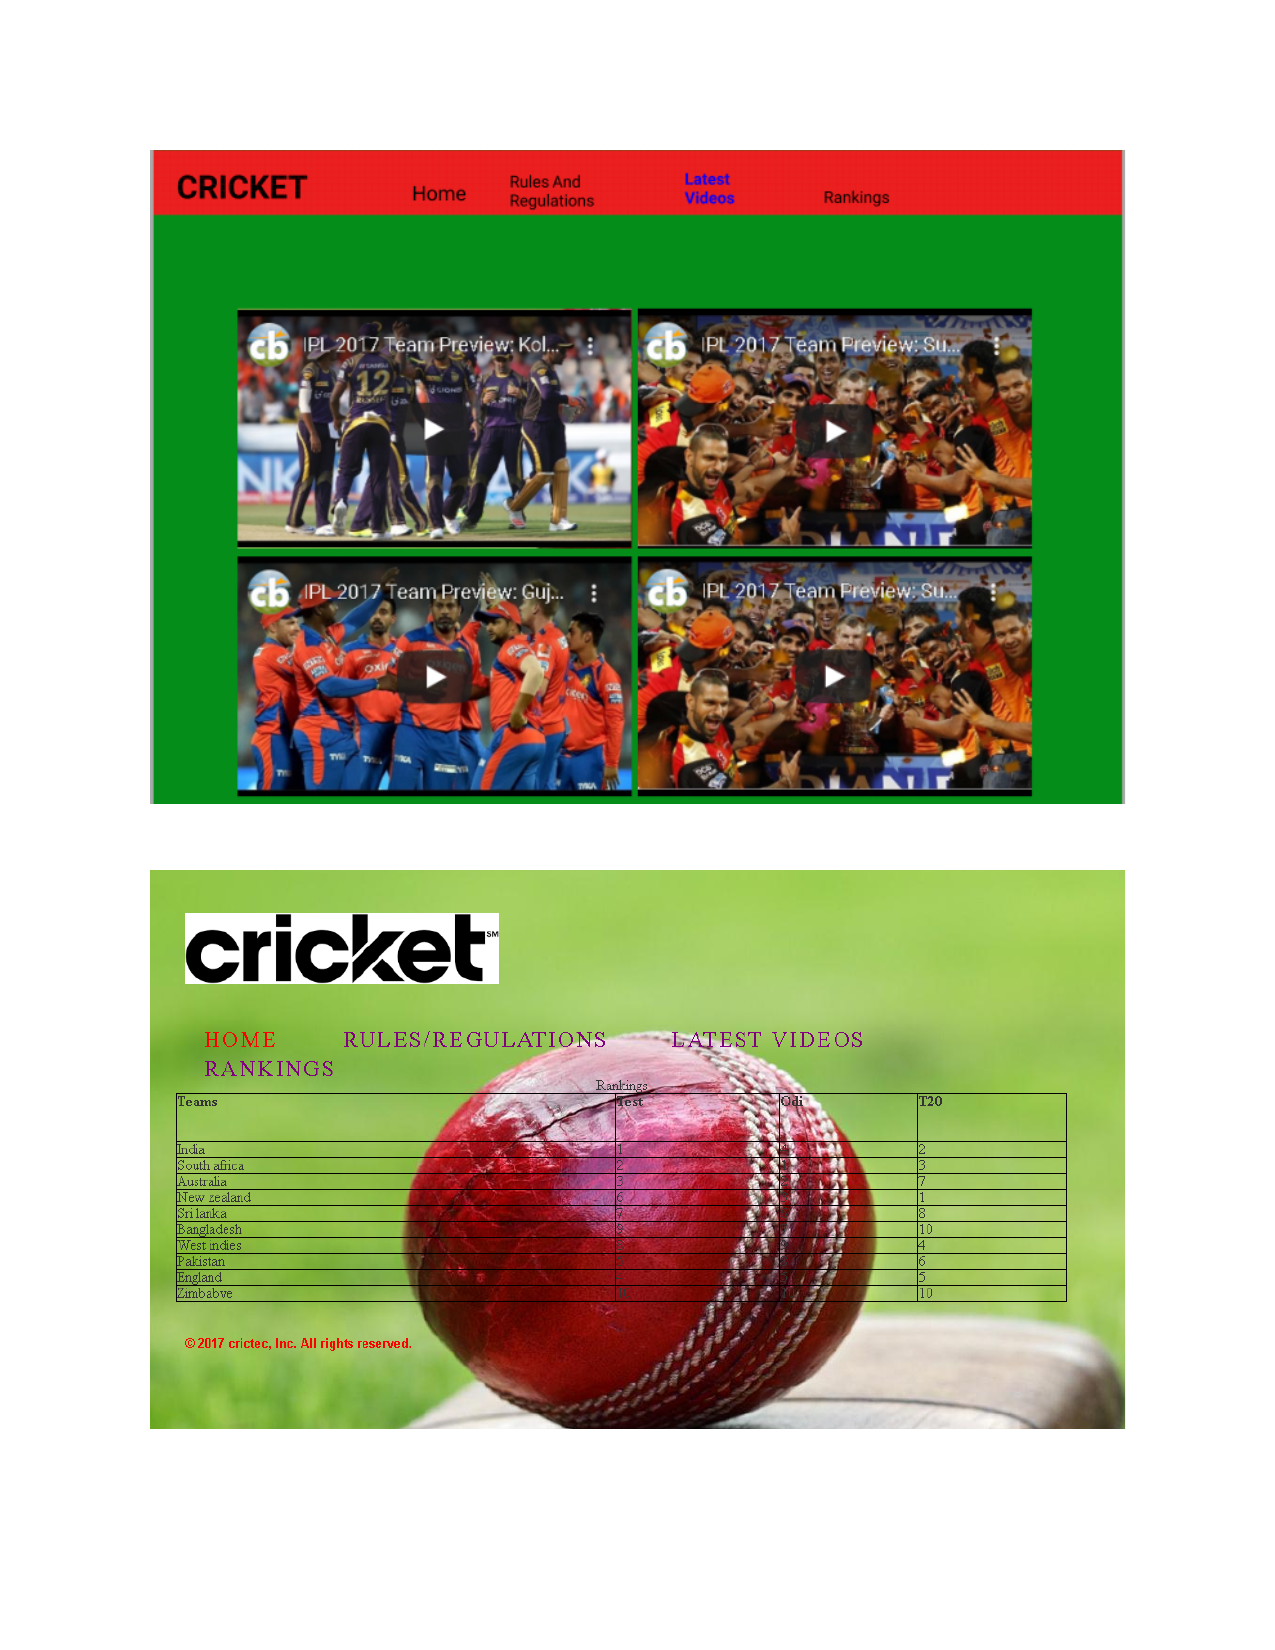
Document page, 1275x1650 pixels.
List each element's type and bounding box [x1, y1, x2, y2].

picture [150, 150, 1125, 804]
picture [150, 870, 1125, 1429]
